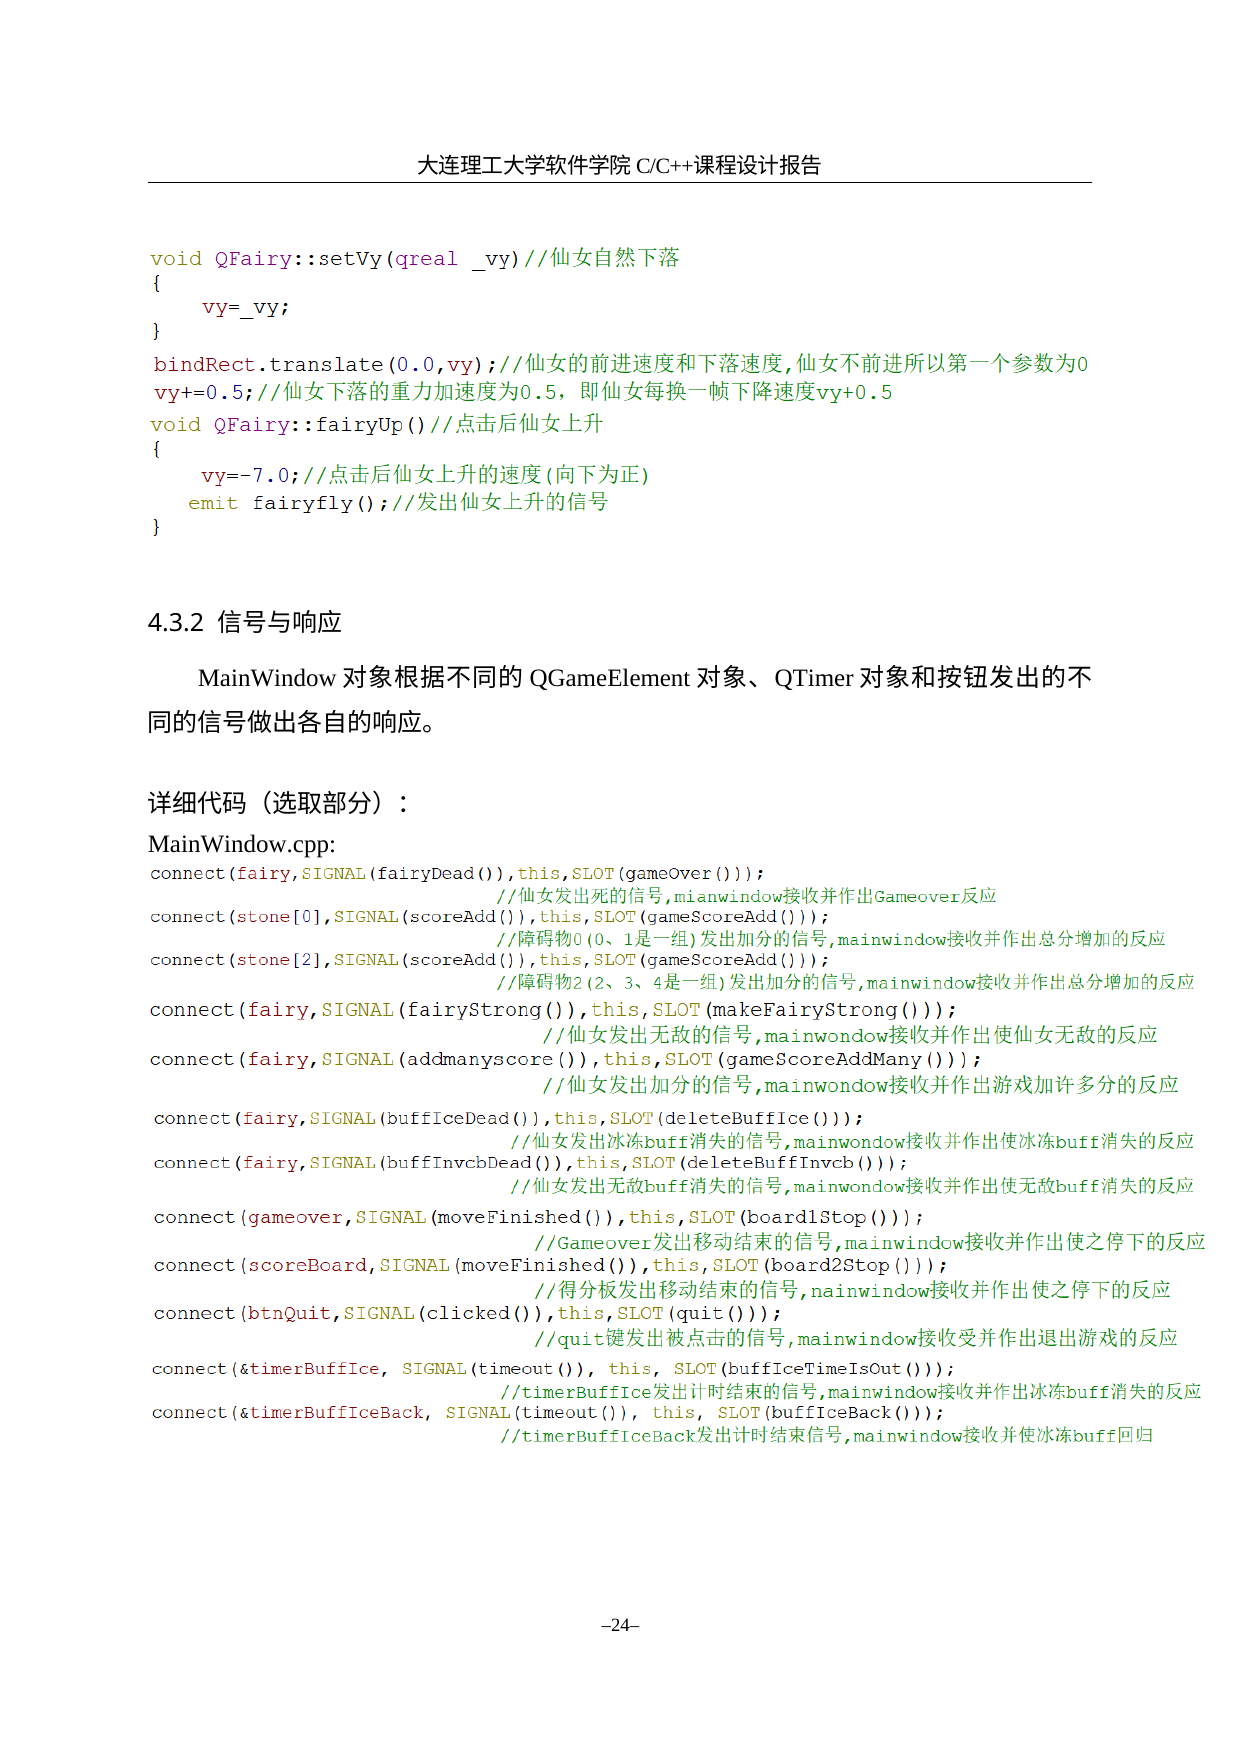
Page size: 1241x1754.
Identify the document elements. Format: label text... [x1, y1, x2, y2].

picture [147, 1205, 1208, 1351]
subtitle 4.3.2 信号与响应 [148, 603, 1092, 639]
picture [147, 351, 1093, 407]
picture [147, 413, 657, 548]
picture [147, 245, 684, 345]
text MainWindow.cpp: [148, 829, 1092, 858]
picture [147, 865, 1197, 993]
text 详细代码（选取部分）： [148, 784, 1092, 820]
text MainWindow对象根据不同的QGameElement对象、QTimer对象和按钮发出的不同的信号做出各自的响应。 [148, 657, 1092, 739]
picture [147, 1000, 1183, 1100]
picture [147, 1357, 1208, 1447]
picture [147, 1106, 1198, 1198]
